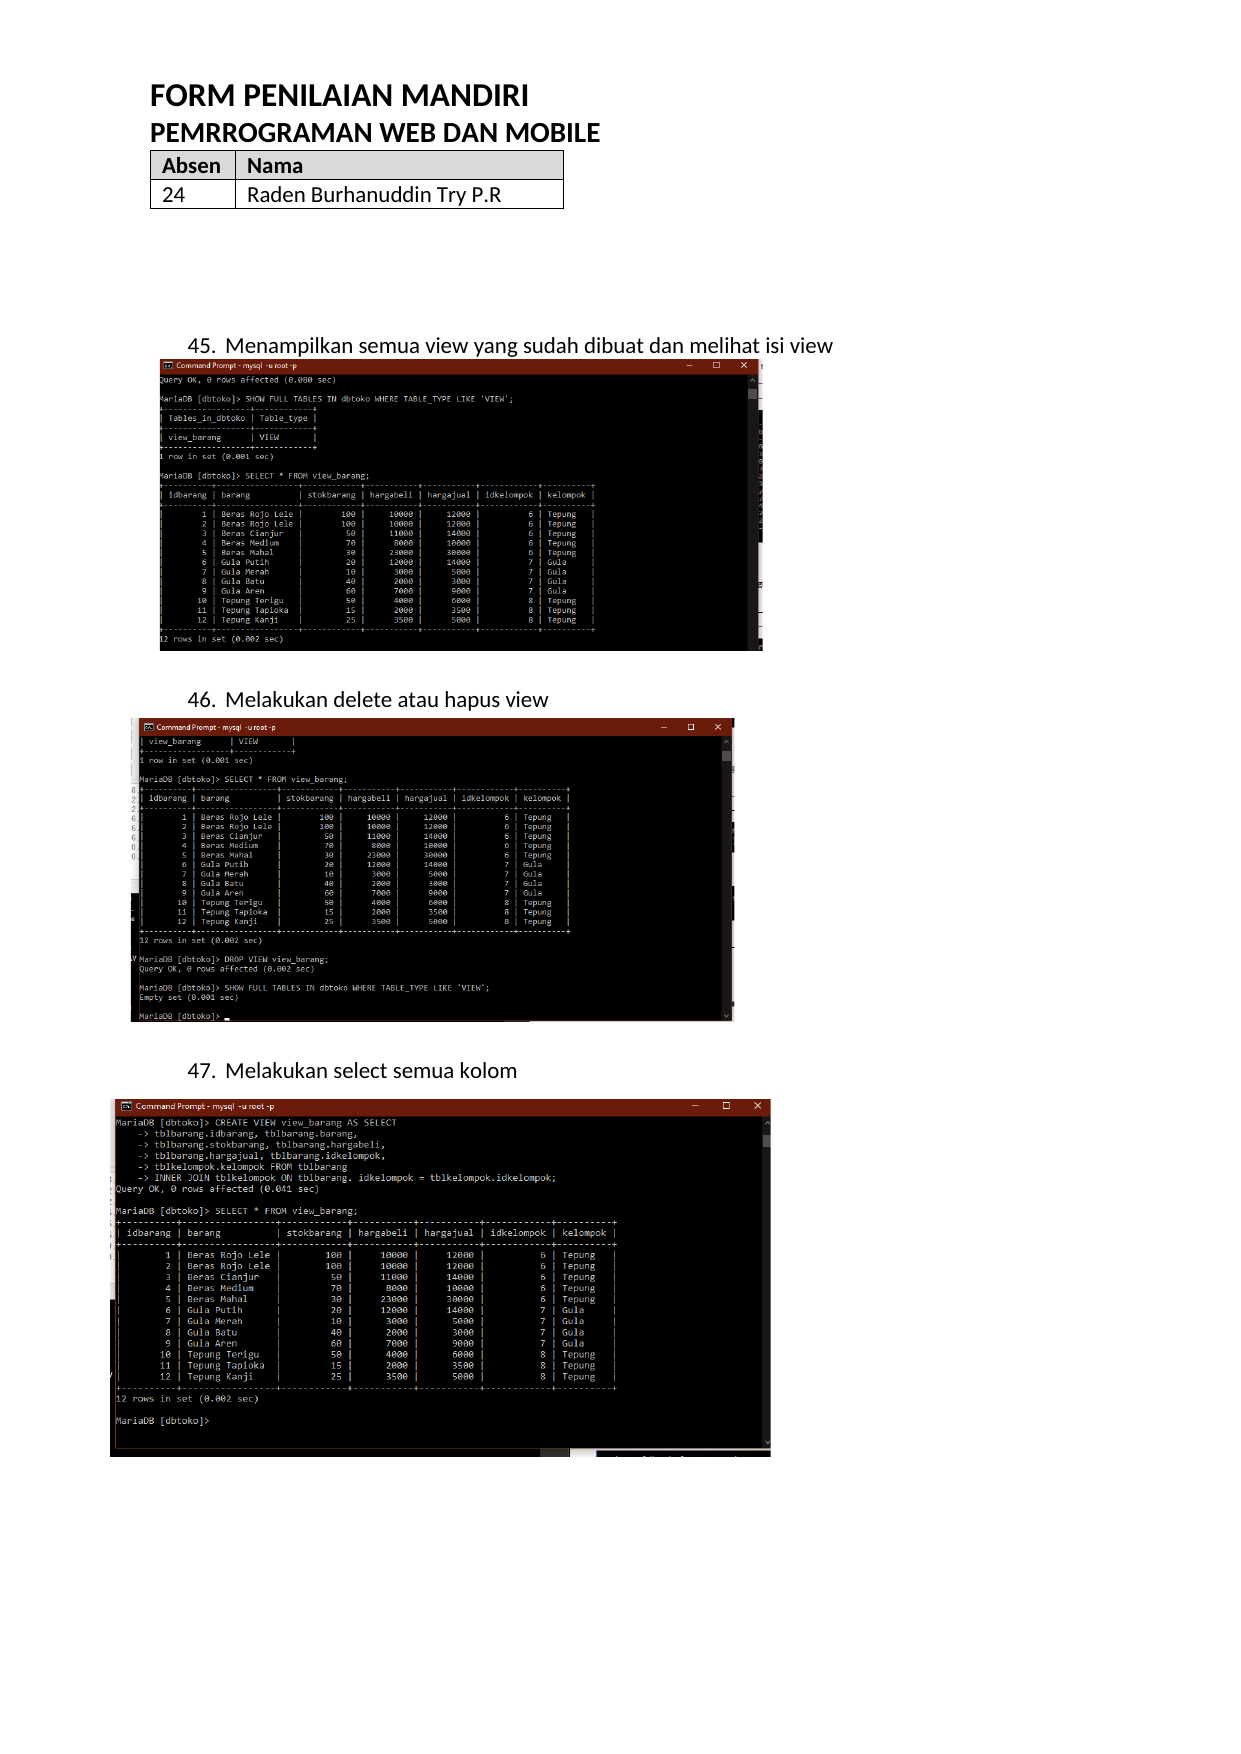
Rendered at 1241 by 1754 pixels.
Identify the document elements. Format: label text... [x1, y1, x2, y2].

list Menampilkan semua view yang sudah dibuat dan melihat isi view [187, 331, 1090, 359]
picture [110, 1099, 771, 1457]
list Melakukan select semua kolom [187, 1056, 1090, 1084]
picture [130, 718, 735, 1022]
list Melakukan delete atau hapus view [187, 685, 1090, 713]
picture [159, 359, 763, 651]
